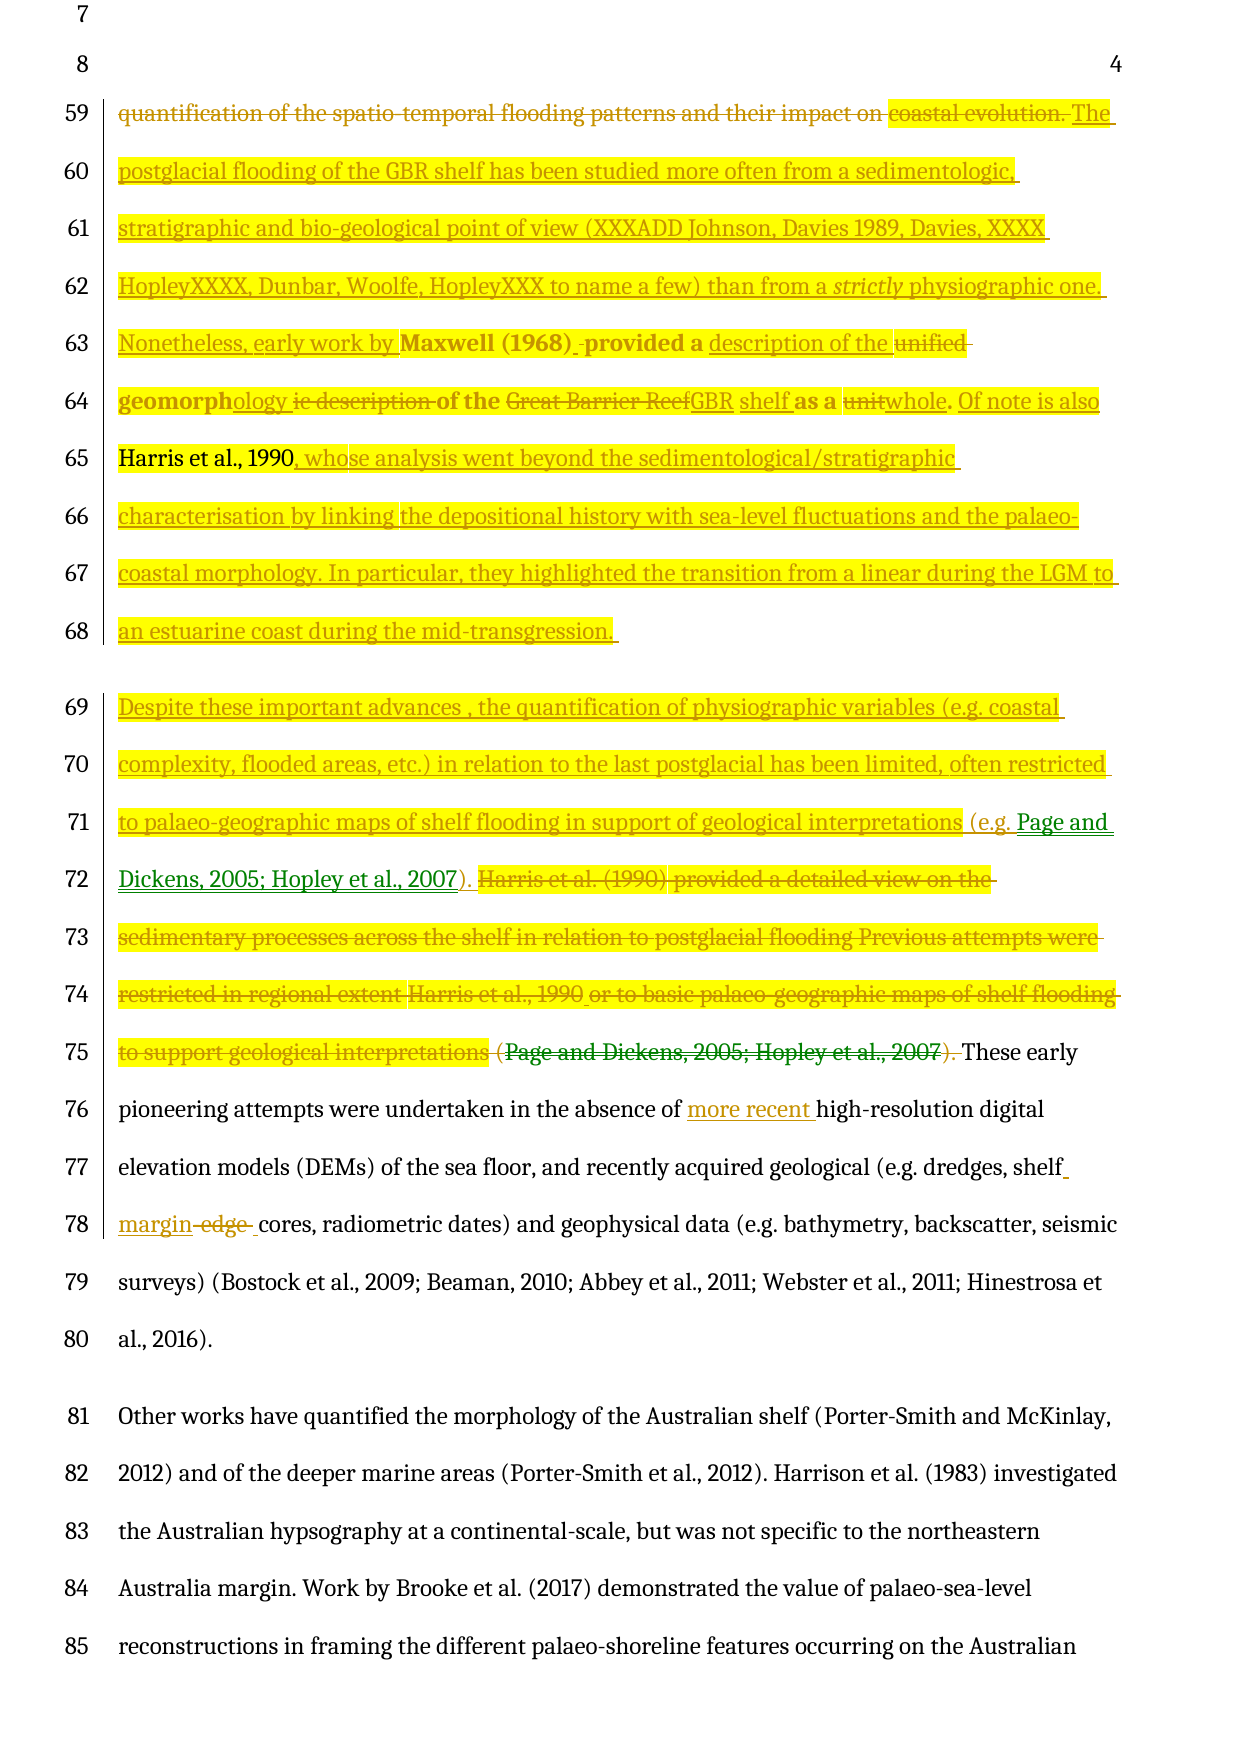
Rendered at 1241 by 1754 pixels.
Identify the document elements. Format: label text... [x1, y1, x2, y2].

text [118, 99, 1122, 645]
text These early pioneering attempts were undertaken in the absence of high-resolution digital elevation models (DEMs) of the sea floor, and recently acquired geological (e.g. dredges, shelfcores, radiometric dates) and geophysical data (e.g. bathymetry, backscatter, seismic surveys) (Bostock et al., 2009; Beaman, 2010; Abbey et al., 2011; Webster et al., 2011; Hinestrosa et al., 2016). [118, 693, 1122, 1354]
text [118, 1402, 1122, 1660]
